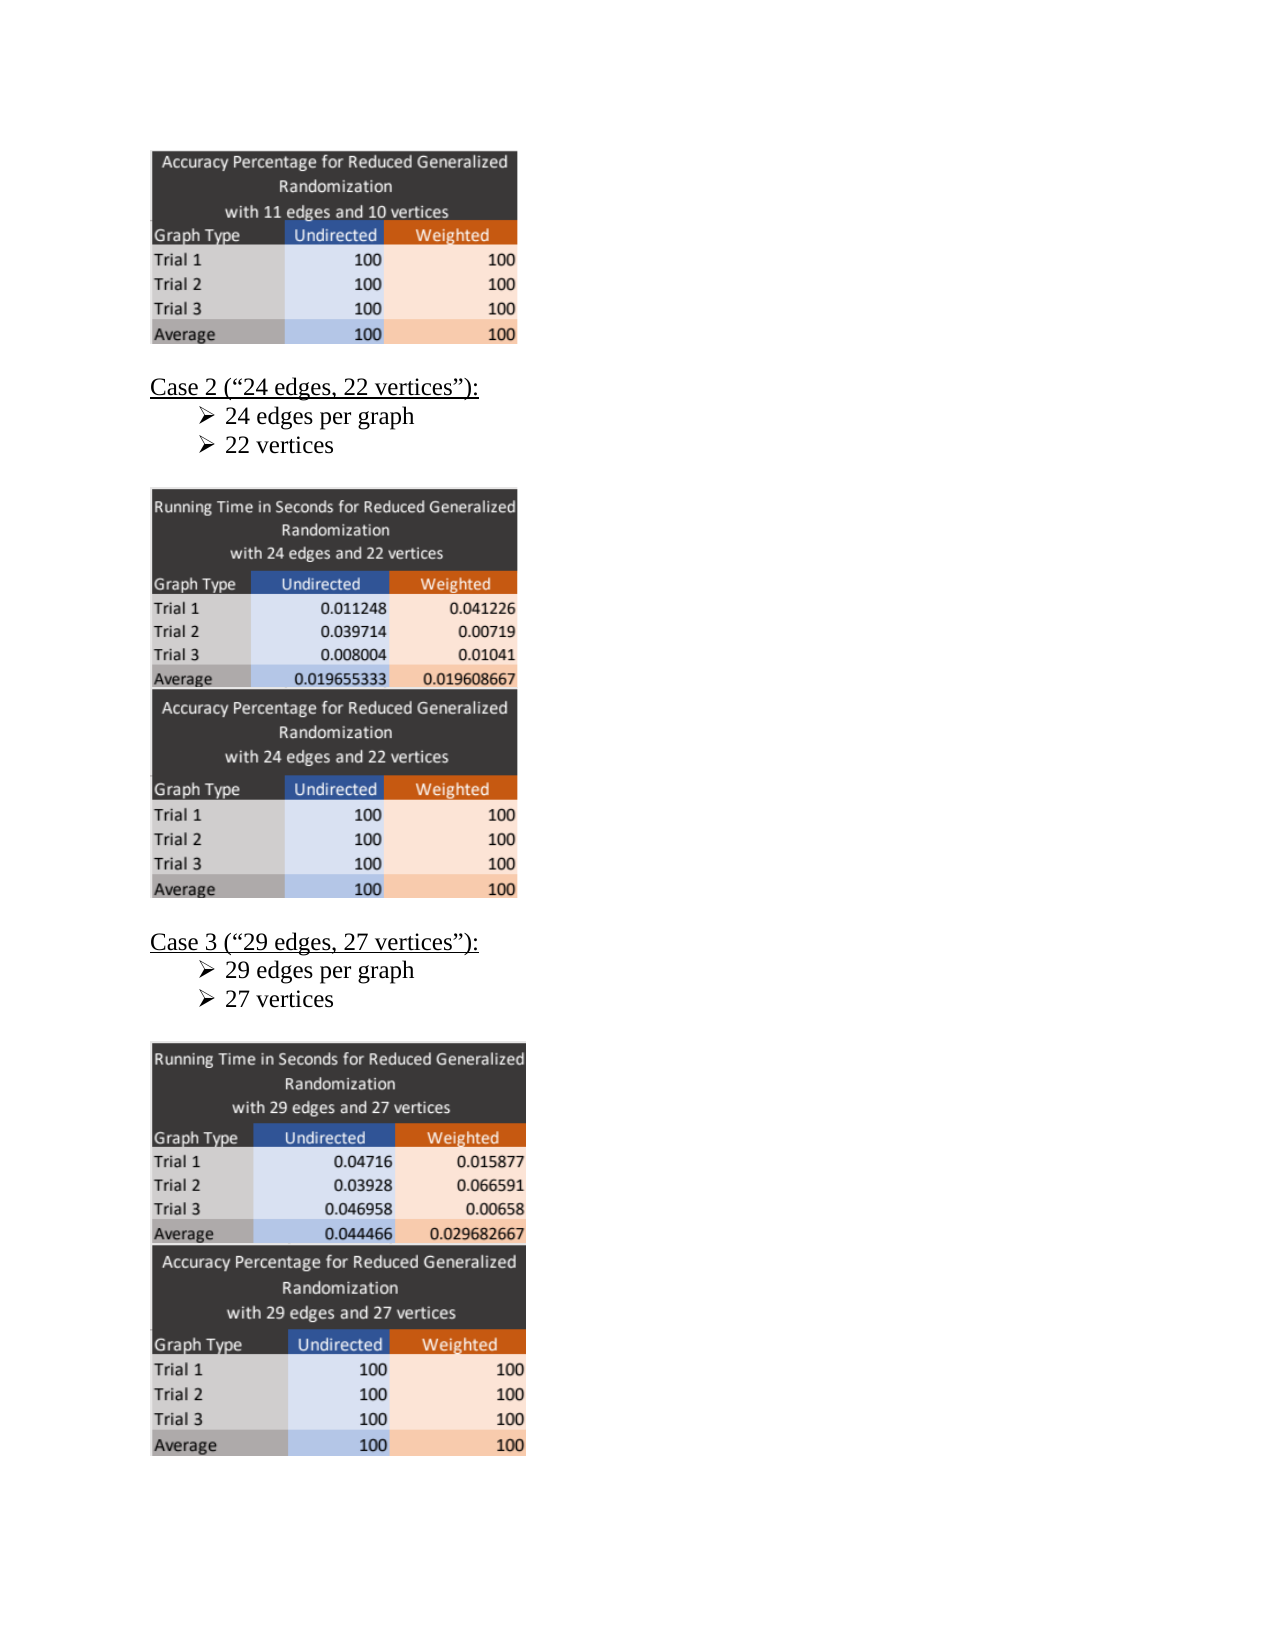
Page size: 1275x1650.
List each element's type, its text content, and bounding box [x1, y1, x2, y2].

list 27 vertices [197, 984, 1125, 1013]
list 29 edges per graph [197, 956, 1125, 984]
text Case 3 (“29 edges, 27 vertices”): [150, 927, 1125, 956]
text Case 2 (“24 edges, 22 vertices”): [150, 372, 1125, 401]
list 22 vertices [197, 430, 1125, 458]
list 24 edges per graph [197, 401, 1125, 430]
